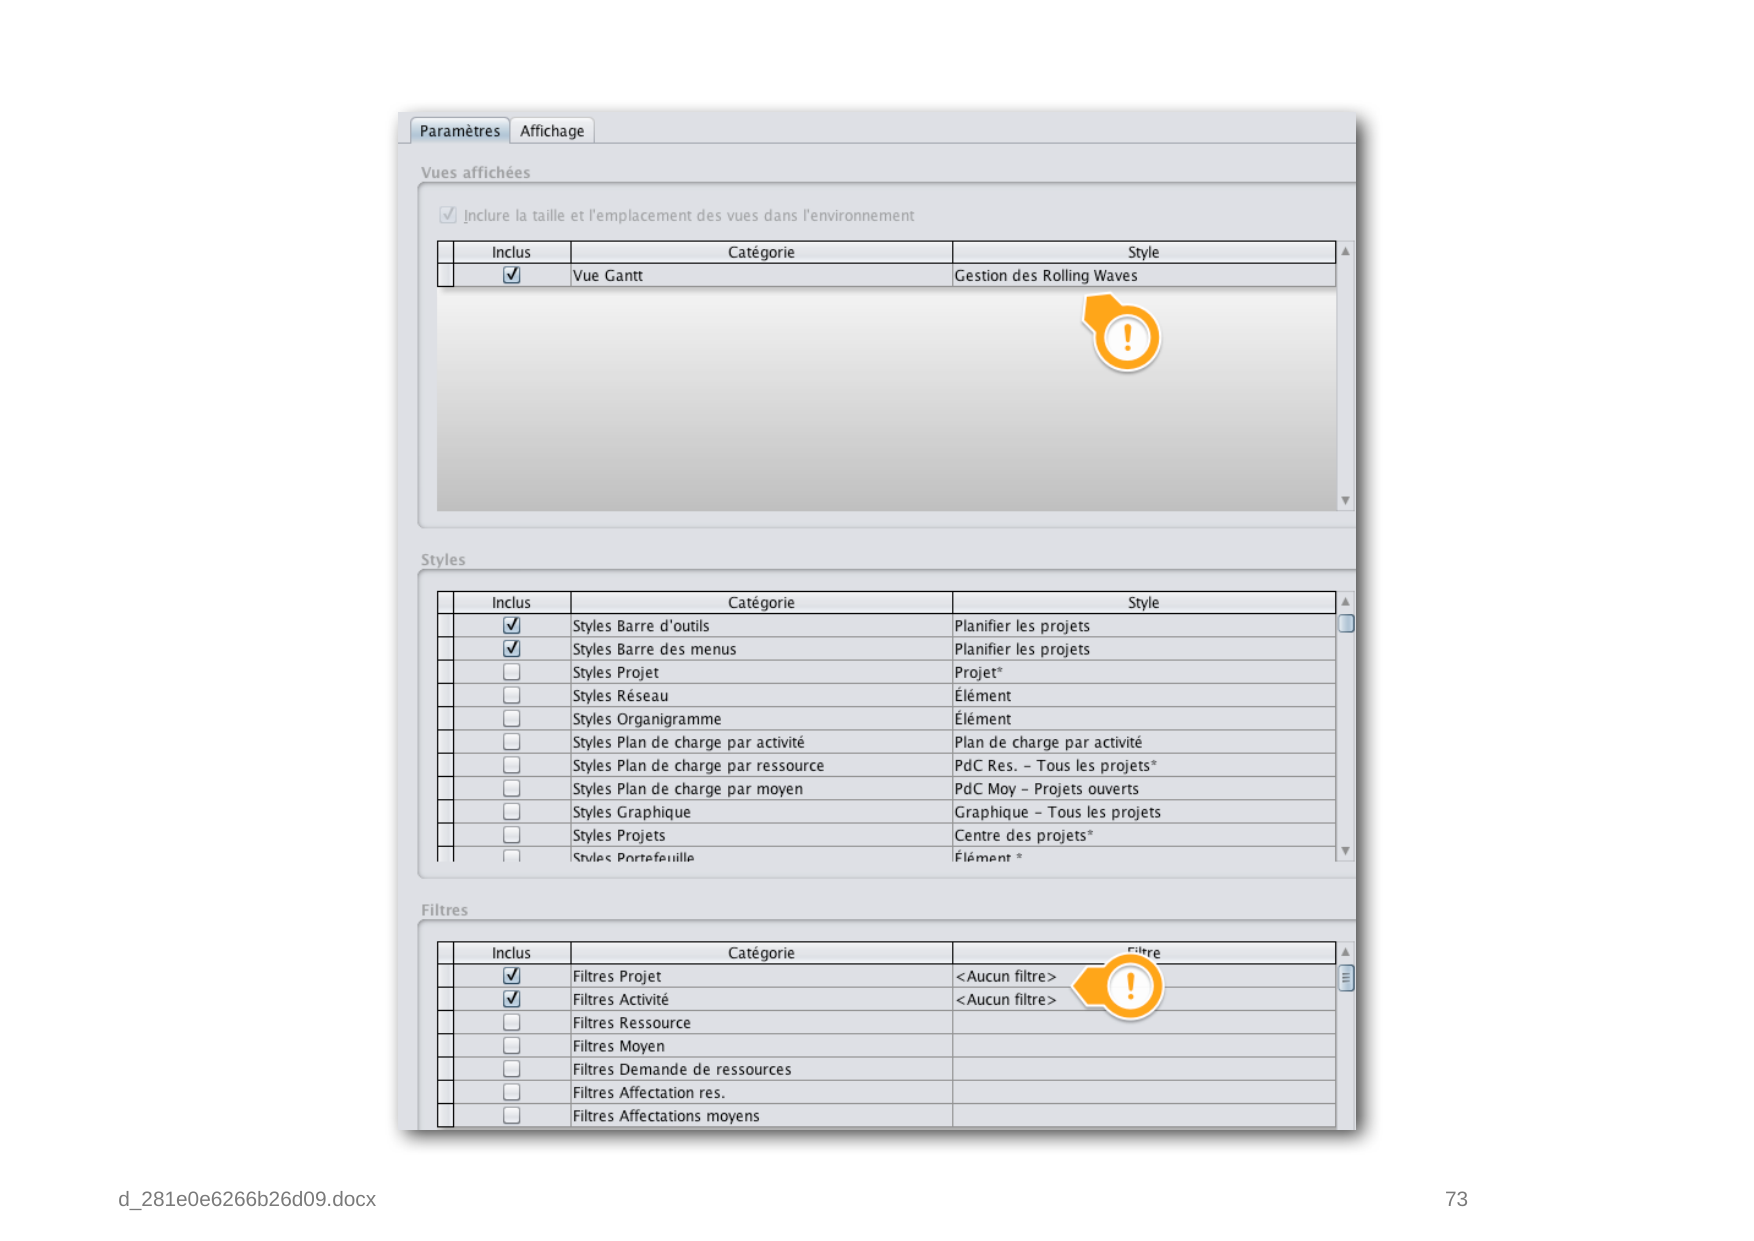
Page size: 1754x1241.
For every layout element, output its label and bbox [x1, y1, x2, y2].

picture [398, 112, 1356, 1130]
